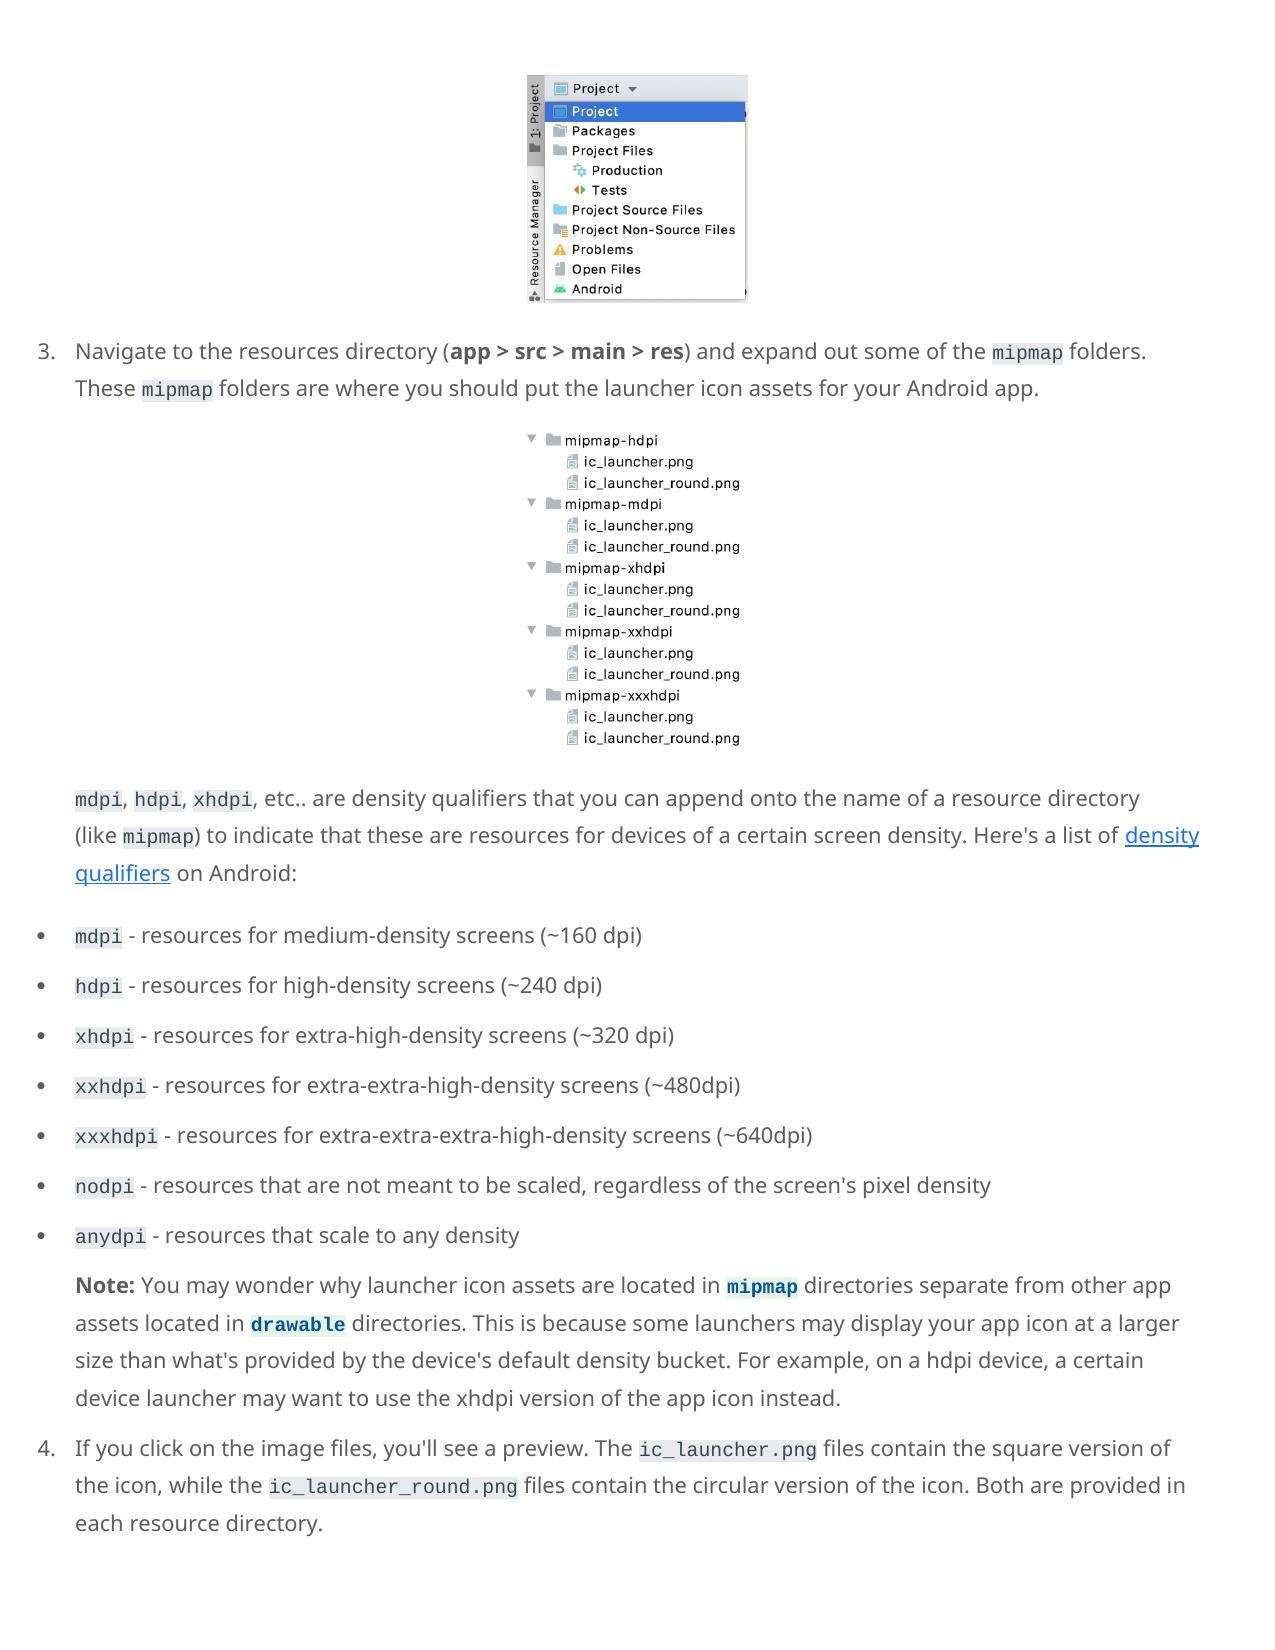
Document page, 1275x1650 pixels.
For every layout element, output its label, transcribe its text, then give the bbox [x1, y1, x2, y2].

list anydpi - resources that scale to any density [37, 1212, 1200, 1250]
list mdpi - resources for medium-density screens (~160 dpi) [37, 912, 1200, 950]
list Navigate to the resources directory (app > src > main > res) and expand out some of the mipmap folders. These mipmap folders are where you should put the launcher icon assets for your Android app. [37, 328, 1200, 403]
list xxhdpi - resources for extra-extra-high-density screens (~480dpi) [37, 1062, 1200, 1100]
list If you click on the image files, you'll see a preview. The ic_launcher.png files contain the square version of the icon, while the ic_launcher_round.png files contain the circular version of the icon. Both are provided in each resource directory. [37, 1425, 1200, 1537]
list xxxhdpi - resources for extra-extra-extra-high-density screens (~640dpi) [37, 1112, 1200, 1150]
text Note: You may wonder why launcher icon assets are located in mipmap directories separate from other app assets located in drawable directories. This is because some launchers may display your app icon at a larger size than what's provided by the device's default density bucket. For example, on a hdpi device, a certain device launcher may want to use the xhdpi version of the app icon instead. [75, 1262, 1200, 1412]
list nodpi - resources that are not meant to be scaled, regardless of the screen's pixel density [37, 1162, 1200, 1200]
picture [518, 427, 757, 750]
text mdpi, hdpi, xhdpi, etc.. are density qualifiers that you can append onto the name of a resource directory (like mipmap) to indicate that these are resources for devices of a certain screen density. Here's a list of density qualifiers on Android: [75, 775, 1200, 887]
list hdpi - resources for high-density screens (~240 dpi) [37, 962, 1200, 1000]
picture [527, 75, 749, 303]
list xhdpi - resources for extra-high-density screens (~320 dpi) [37, 1012, 1200, 1050]
